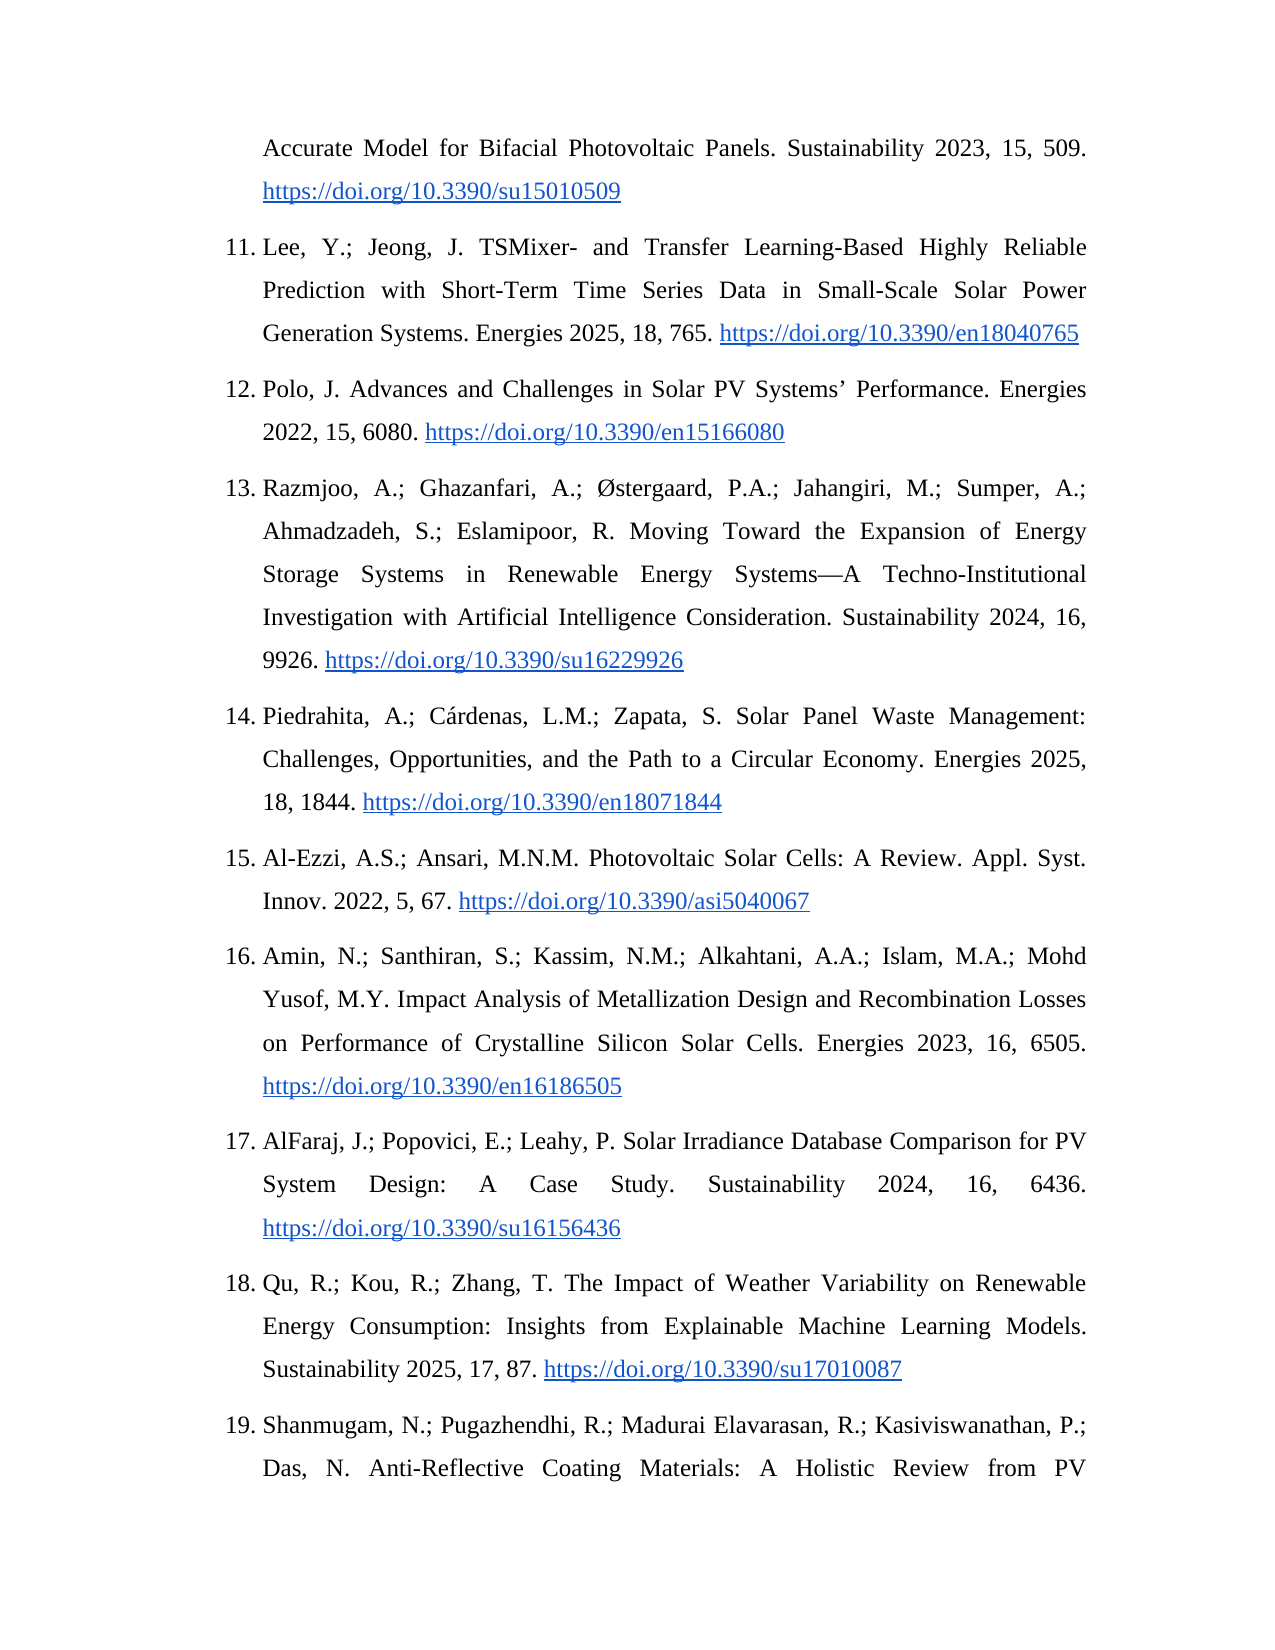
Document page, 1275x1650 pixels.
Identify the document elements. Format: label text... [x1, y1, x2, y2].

list Amin, N.; Santhiran, S.; Kassim, N.M.; Alkahtani, A.A.; Islam, M.A.; Mohd Yusof, M.Y. Impact Analysis of Metallization Design and Recombination Losses on Performance of Crystalline Silicon Solar Cells. Energies 2023, 16, 6505. https://doi.org/10.3390/en16186505 [225, 941, 1087, 1099]
list Lee, Y.; Jeong, J. TSMixer- and Transfer Learning-Based Highly Reliable Prediction with Short-Term Time Series Data in Small-Scale Solar Power Generation Systems. Energies 2025, 18, 765. https://doi.org/10.3390/en18040765 [225, 232, 1087, 347]
list Razmjoo, A.; Ghazanfari, A.; Østergaard, P.A.; Jahangiri, M.; Sumper, A.; Ahmadzadeh, S.; Eslamipoor, R. Moving Toward the Expansion of Energy Storage Systems in Renewable Energy Systems—A Techno-Institutional Investigation with Artificial Intelligence Consideration. Sustainability 2024, 16, 9926. https://doi.org/10.3390/su16229926 [225, 473, 1087, 674]
list AlFaraj, J.; Popovici, E.; Leahy, P. Solar Irradiance Database Comparison for PV System Design: A Case Study. Sustainability 2024, 16, 6436. https://doi.org/10.3390/su16156436 [225, 1126, 1087, 1241]
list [225, 133, 1087, 205]
list Piedrahita, A.; Cárdenas, L.M.; Zapata, S. Solar Panel Waste Management: Challenges, Opportunities, and the Path to a Circular Economy. Energies 2025, 18, 1844. https://doi.org/10.3390/en18071844 [225, 701, 1087, 816]
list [225, 1410, 1087, 1482]
list Qu, R.; Kou, R.; Zhang, T. The Impact of Weather Variability on Renewable Energy Consumption: Insights from Explainable Machine Learning Models. Sustainability 2025, 17, 87. https://doi.org/10.3390/su17010087 [225, 1268, 1087, 1383]
list Al-Ezzi, A.S.; Ansari, M.N.M. Photovoltaic Solar Cells: A Review. Appl. Syst. Innov. 2022, 5, 67. https://doi.org/10.3390/asi5040067 [225, 843, 1087, 914]
list Polo, J. Advances and Challenges in Solar PV Systems’ Performance. Energies 2022, 15, 6080. https://doi.org/10.3390/en15166080 [225, 374, 1087, 446]
